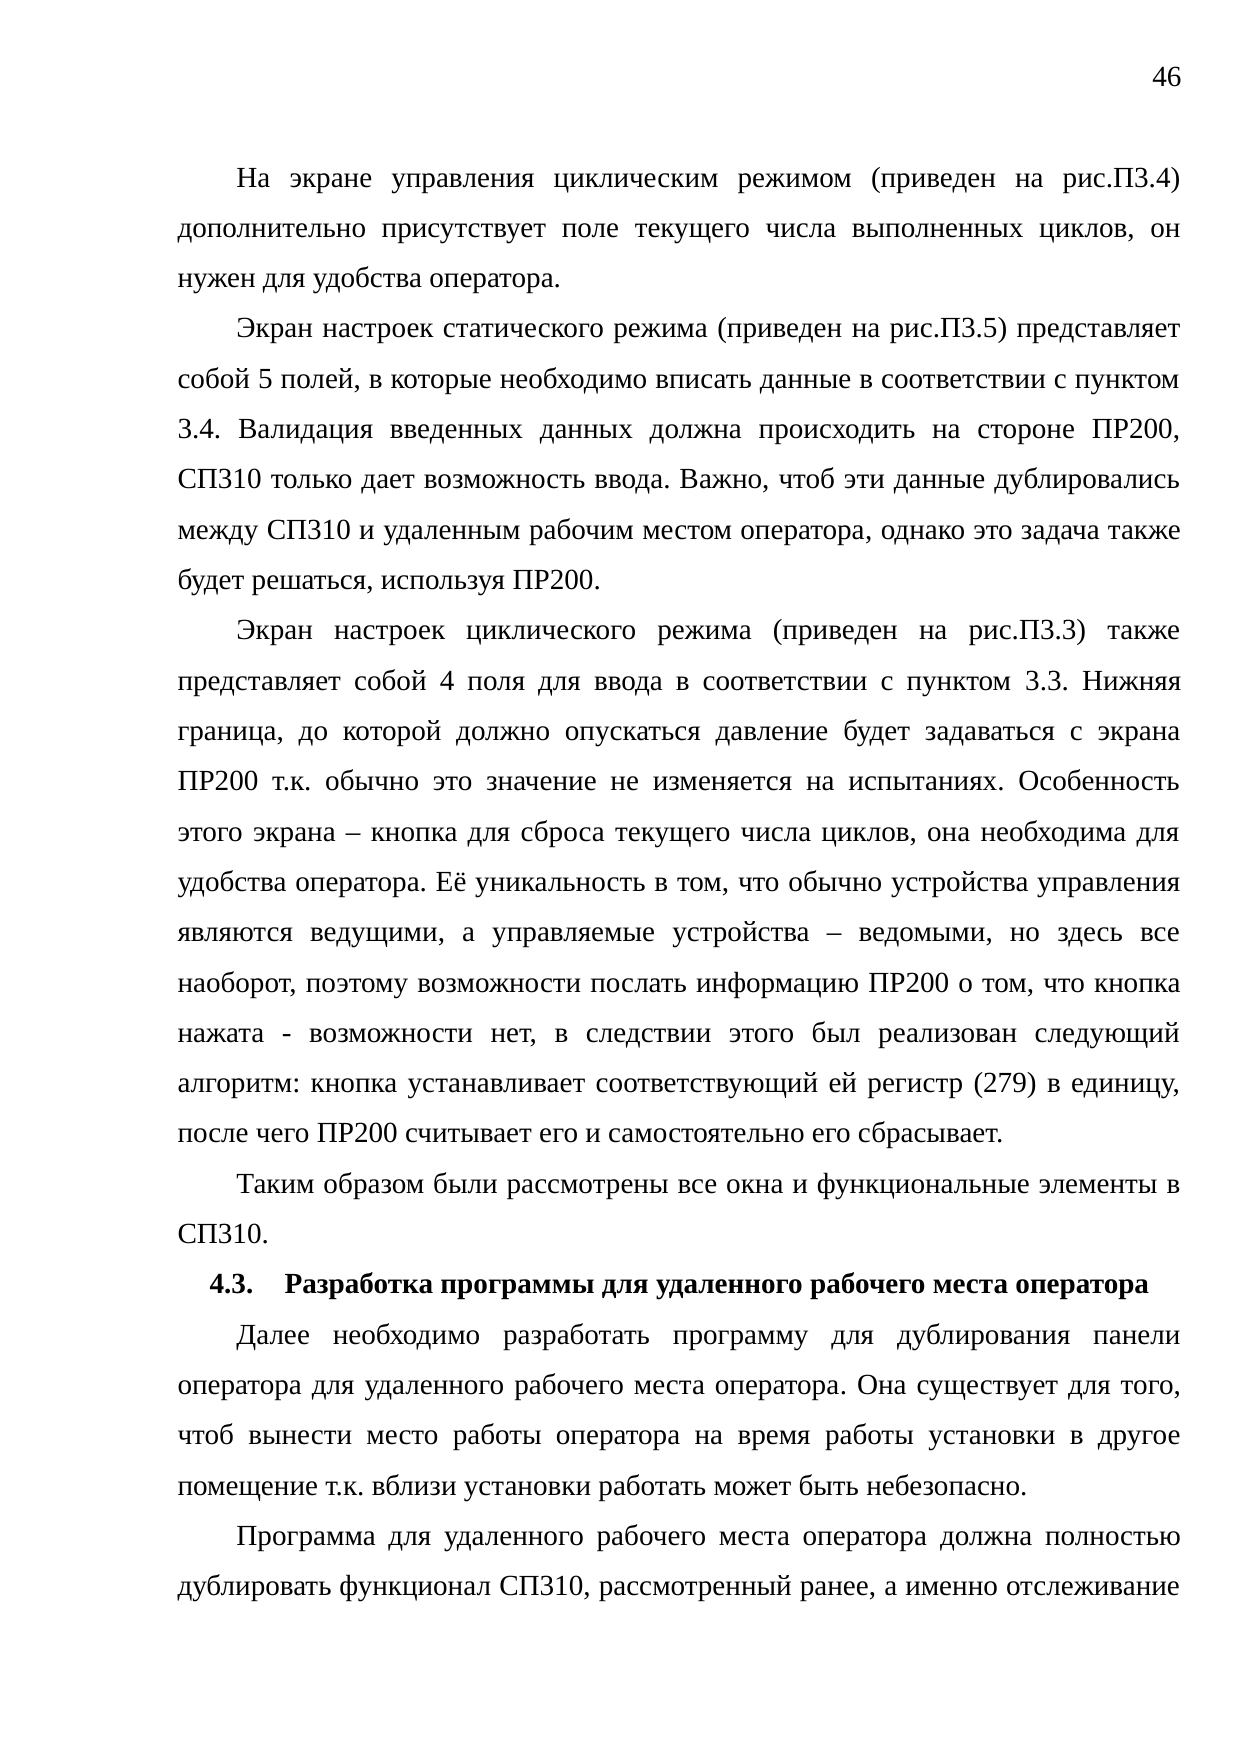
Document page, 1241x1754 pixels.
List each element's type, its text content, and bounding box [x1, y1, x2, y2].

text Таким образом были рассмотрены все окна и функциональные элементы в СП310. [177, 1166, 1181, 1250]
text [177, 1518, 1181, 1602]
text Экран настроек статического режима (приведен на рис.П3.5) представляет собой 5 полей, в которые необходимо вписать данные в соответствии с пунктом 3.4. Валидация введенных данных должна происходить на стороне ПР200, СП310 только дает возможность ввода. Важно, чтоб эти данные дублировались между СП310 и удаленным рабочим местом оператора, однако это задача также будет решаться, используя ПР200. [177, 311, 1181, 596]
subtitle Разработка программы для удаленного рабочего места оператора [177, 1267, 1181, 1300]
text Экран настроек циклического режима (приведен на рис.П3.3) также представляет собой 4 поля для ввода в соответствии с пунктом 3.3. Нижняя граница, до которой должно опускаться давление будет задаваться с экрана ПР200 т.к. обычно это значение не изменяется на испытаниях. Особенность этого экрана – кнопка для сброса текущего числа циклов, она необходима для удобства оператора. Её уникальность в том, что обычно устройства управления являются ведущими, а управляемые устройства – ведомыми, но здесь все наоборот, поэтому возможности послать информацию ПР200 о том, что кнопка нажата - возможности нет, в следствии этого был реализован следующий алгоритм: кнопка устанавливает соответствующий ей регистр (279) в единицу, после чего ПР200 считывает его и самостоятельно его сбрасывает. [177, 612, 1181, 1149]
text Далее необходимо разработать программу для дублирования панели оператора для удаленного рабочего места оператора. Она существует для того, чтоб вынести место работы оператора на время работы установки в другое помещение т.к. вблизи установки работать может быть небезопасно. [177, 1317, 1181, 1501]
text На экране управления циклическим режимом (приведен на рис.П3.4) дополнительно присутствует поле текущего числа выполненных циклов, он нужен для удобства оператора. [177, 160, 1181, 294]
